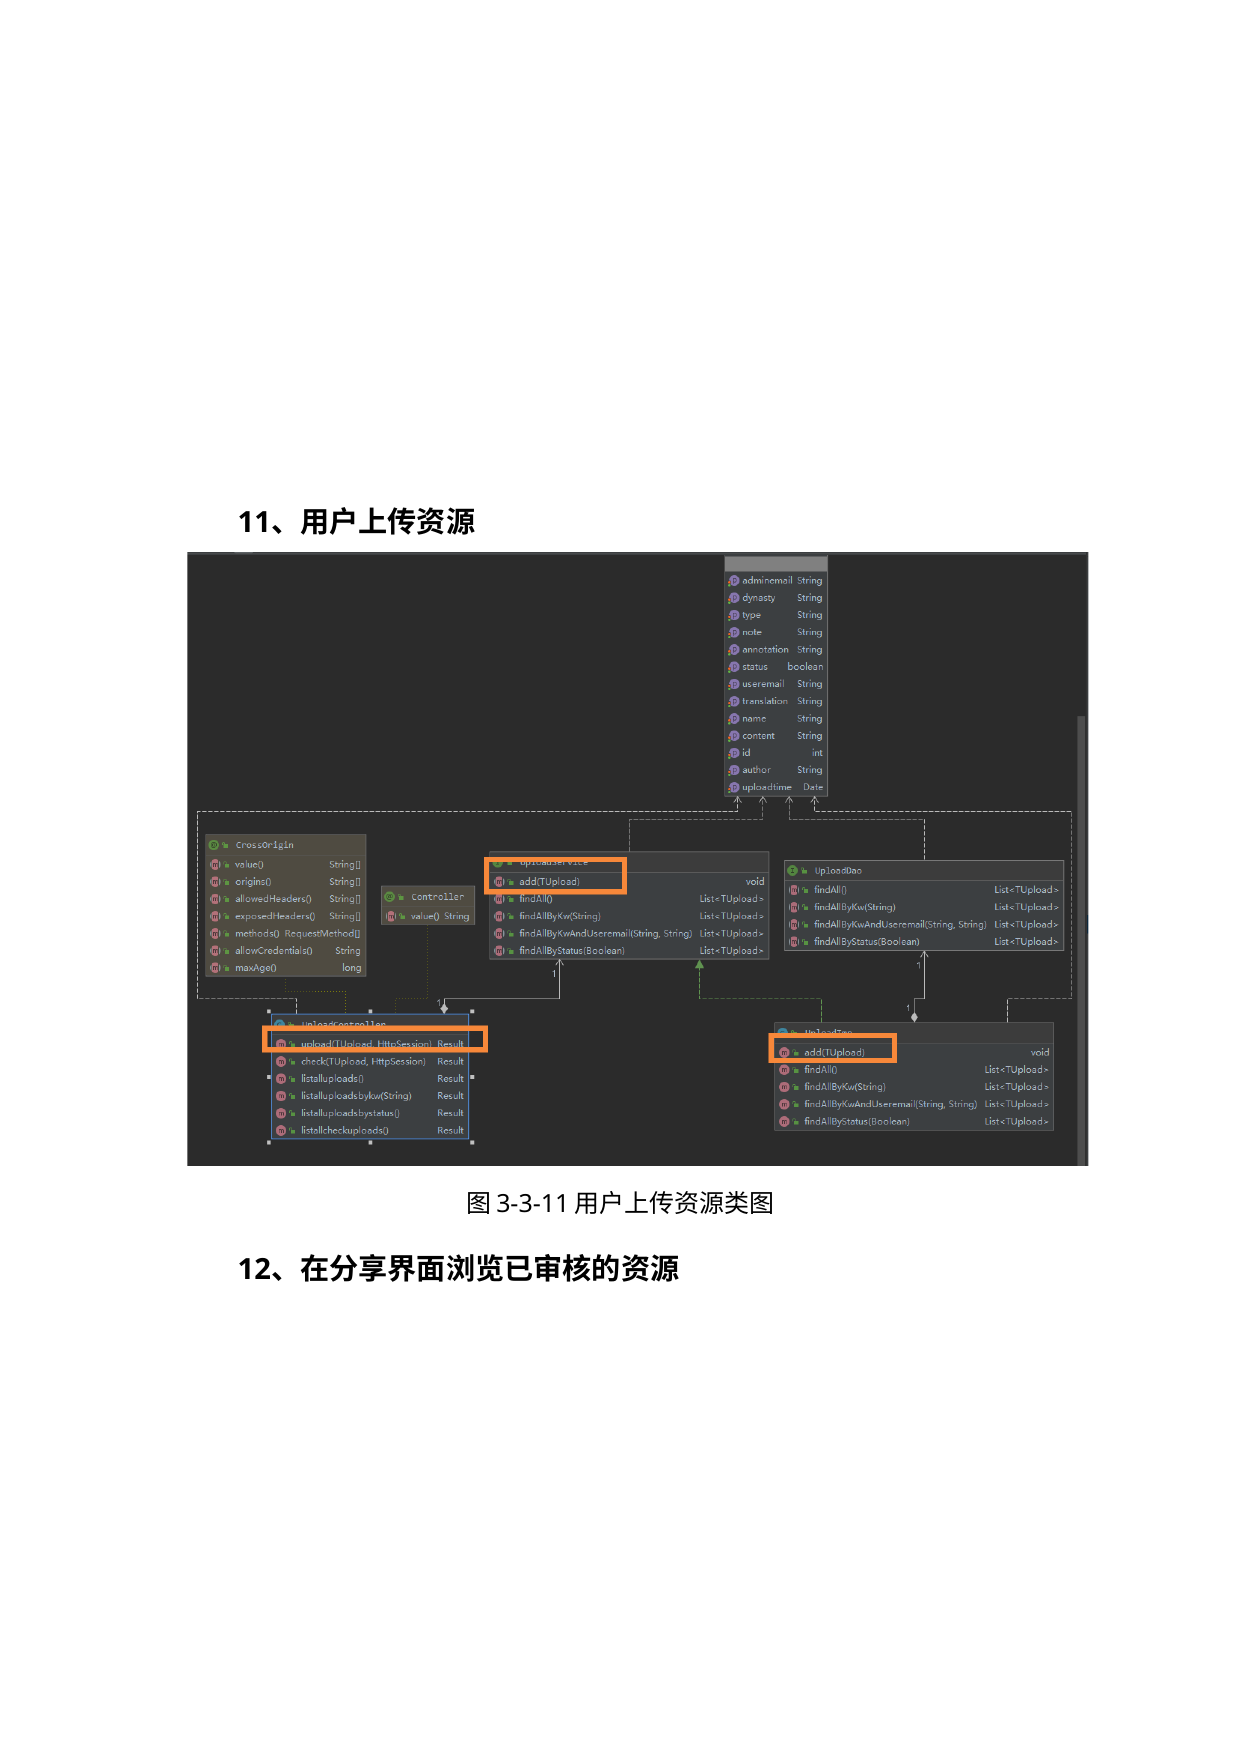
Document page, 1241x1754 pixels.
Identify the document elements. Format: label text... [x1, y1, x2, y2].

list 在分享界面浏览已审核的资源 [187, 1234, 1053, 1299]
picture [187, 552, 1089, 1166]
list 用户上传资源 [187, 487, 1053, 552]
text 图3-3-11用户上传资源类图 [187, 1169, 1053, 1234]
